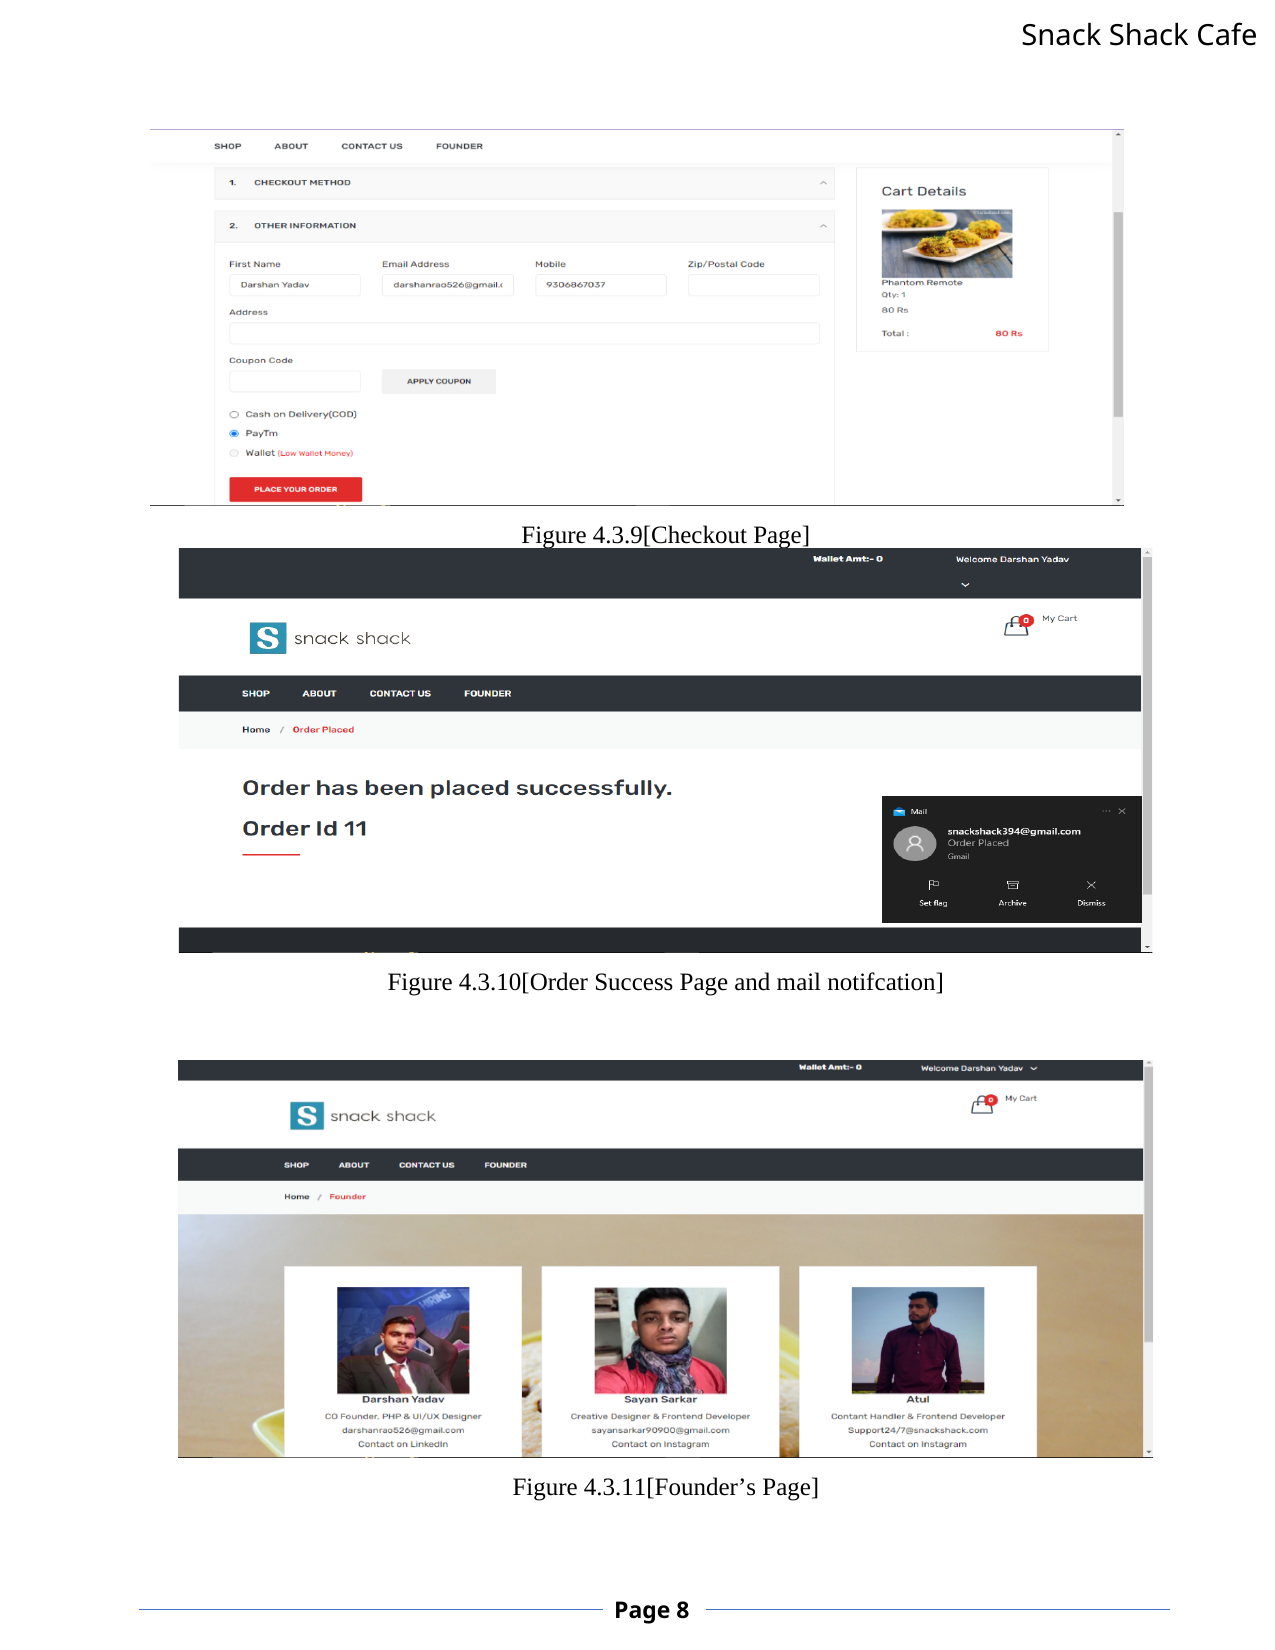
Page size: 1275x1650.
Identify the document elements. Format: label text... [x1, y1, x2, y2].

picture [178, 1060, 1154, 1458]
list Figure 4.3.9[Checkout Page] [150, 520, 1181, 548]
picture [150, 129, 1124, 506]
picture [178, 548, 1153, 953]
